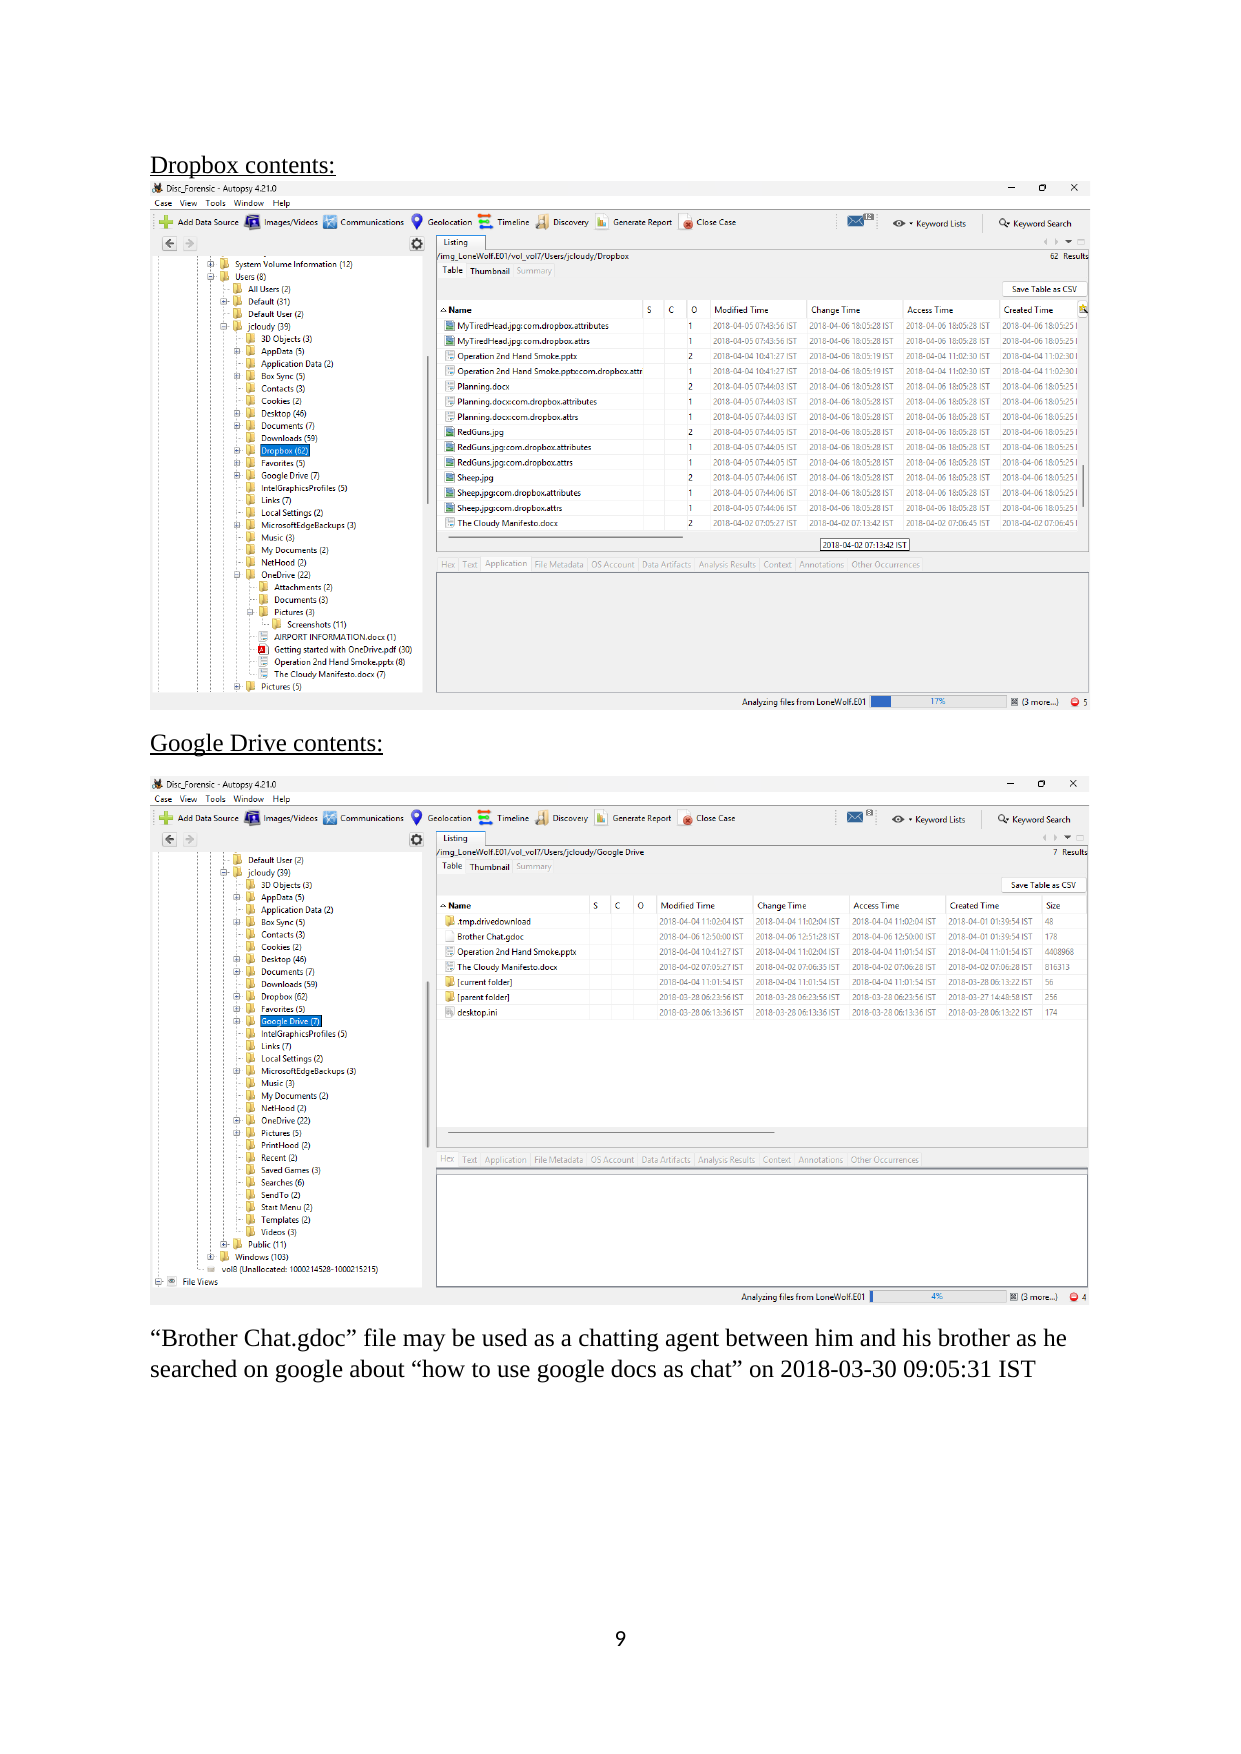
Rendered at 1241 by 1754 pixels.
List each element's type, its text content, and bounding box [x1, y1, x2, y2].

text Dropbox contents: [150, 150, 1090, 181]
text Google Drive contents: [150, 728, 1090, 757]
picture [150, 776, 1090, 1305]
picture [150, 181, 1091, 710]
text “Brother Chat.gdoc” file may be used as a chatting agent between him and his brother as he searched on google about “how to use google docs as chat” on 2018-03-30 09:05:31 IST [150, 1323, 1090, 1383]
